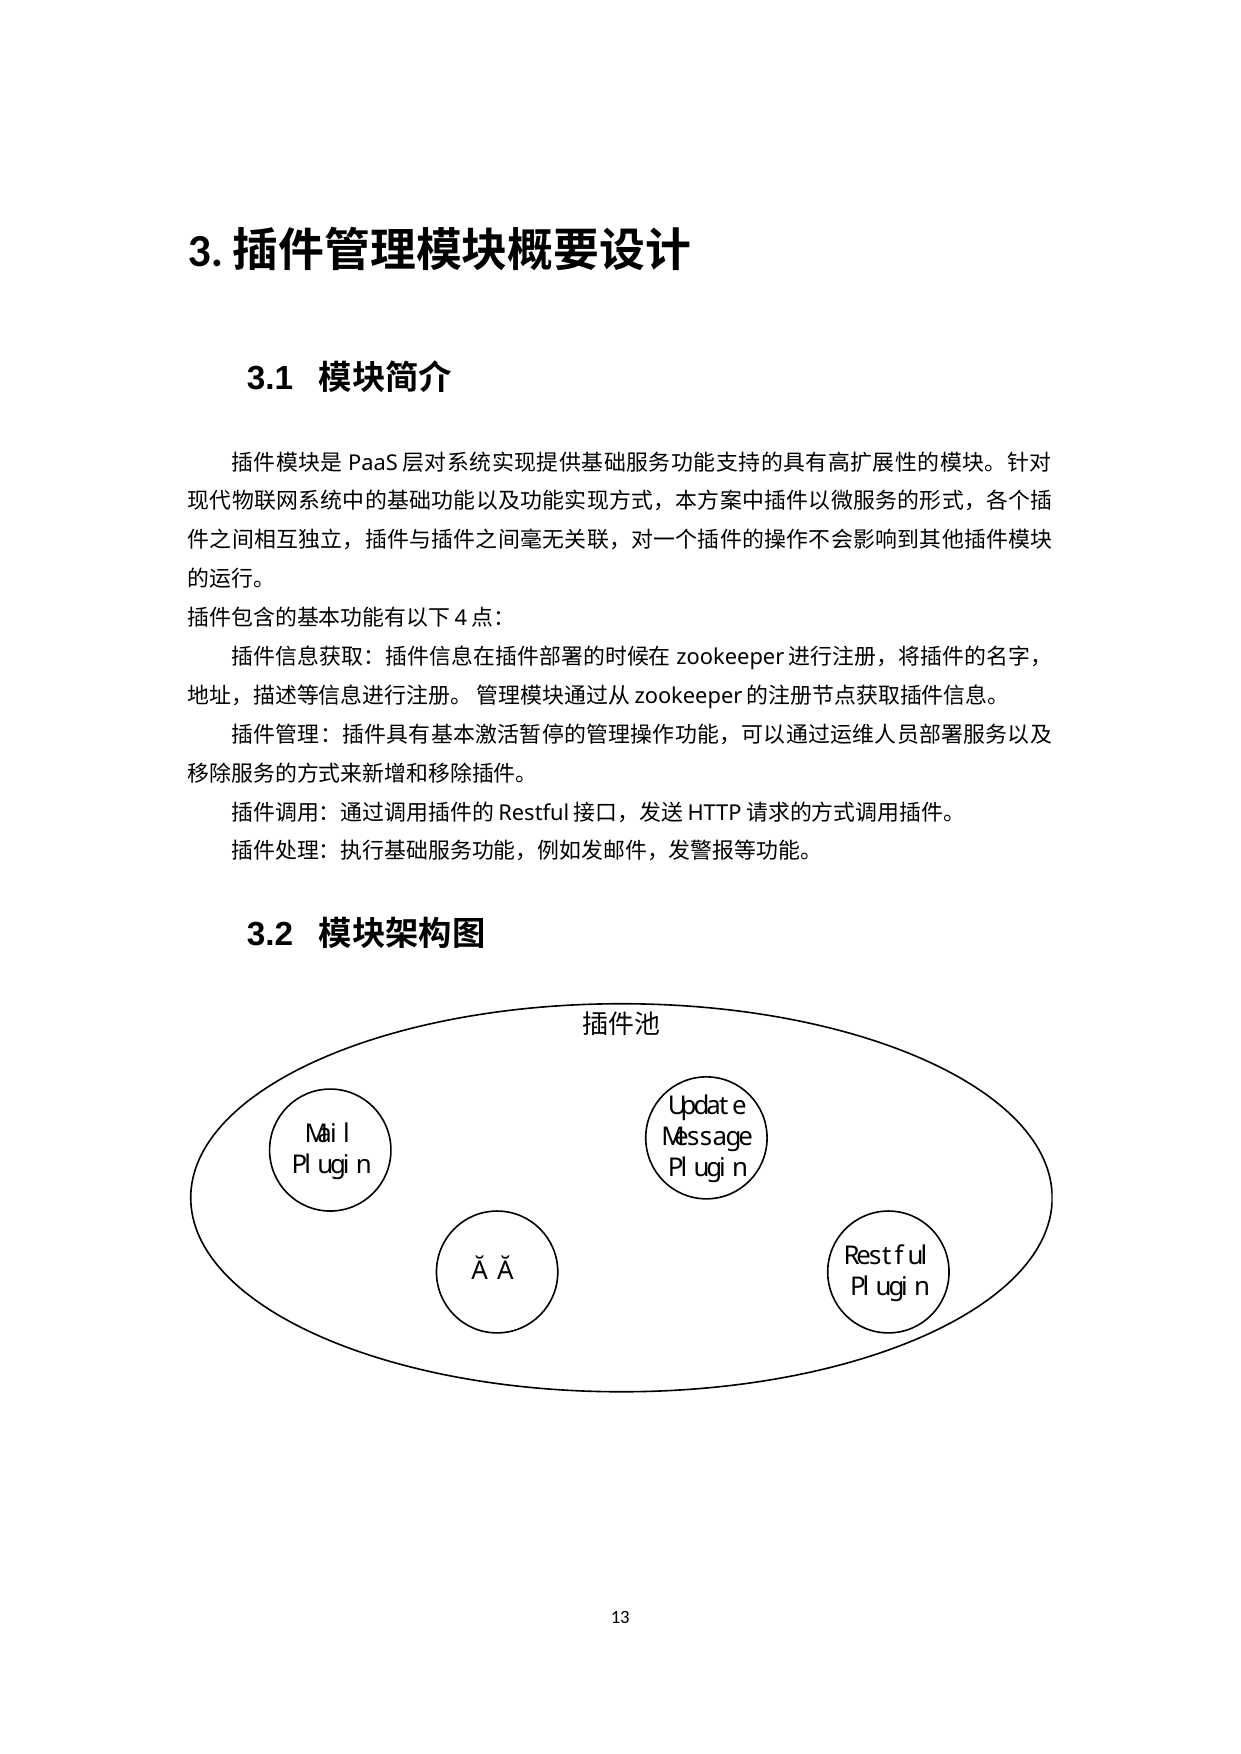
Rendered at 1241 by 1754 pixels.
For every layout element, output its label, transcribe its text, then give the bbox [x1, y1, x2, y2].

text 插件模块是PaaS层对系统实现提供基础服务功能支持的具有高扩展性的模块。针对现代物联网系统中的基础功能以及功能实现方式，本方案中插件以微服务的形式，各个插件之间相互独立，插件与插件之间毫无关联，对一个插件的操作不会影响到其他插件模块的运行。 [187, 444, 1053, 593]
text 插件包含的基本功能有以下4点： [187, 600, 1053, 632]
text 插件调用：通过调用插件的Restful接口，发送HTTP请求的方式调用插件。 [187, 794, 1053, 827]
subtitle 模块架构图 [247, 899, 1053, 964]
text 插件信息获取：插件信息在插件部署的时候在zookeeper进行注册，将插件的名字，地址，描述等信息进行注册。 管理模块通过从zookeeper的注册节点获取插件信息。 [187, 639, 1053, 710]
subtitle 插件管理模块概要设计 [187, 197, 1053, 295]
subtitle 模块简介 [247, 342, 1053, 407]
text 插件处理：执行基础服务功能，例如发邮件，发警报等功能。 [187, 833, 1053, 866]
text 插件管理：插件具有基本激活暂停的管理操作功能，可以通过运维人员部署服务以及移除服务的方式来新增和移除插件。 [187, 716, 1053, 788]
